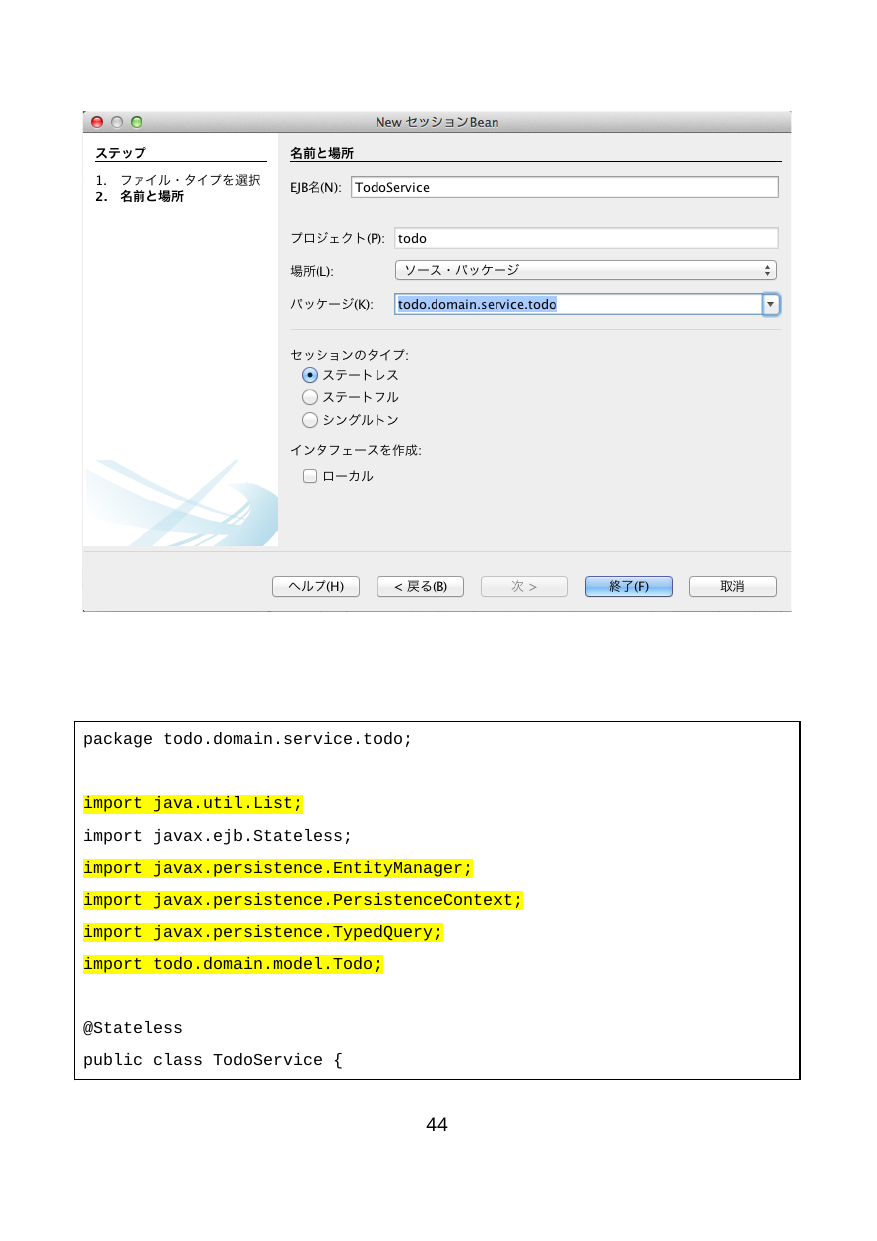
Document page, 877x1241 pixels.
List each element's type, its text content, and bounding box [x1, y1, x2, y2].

text import javax.ejb.Stateless; [83, 821, 791, 853]
text import javax.persistence.PersistenceContext; [83, 885, 791, 917]
text import java.util.List; [83, 788, 791, 821]
text import todo.domain.model.Todo; [83, 949, 791, 981]
text import javax.persistence.EntityManager; [83, 853, 791, 885]
text public class TodoService { [75, 1042, 799, 1079]
text import javax.persistence.TypedQuery; [83, 917, 791, 949]
text package todo.domain.service.todo; [75, 722, 799, 756]
picture [82, 111, 792, 612]
text @Stateless [83, 1013, 791, 1042]
